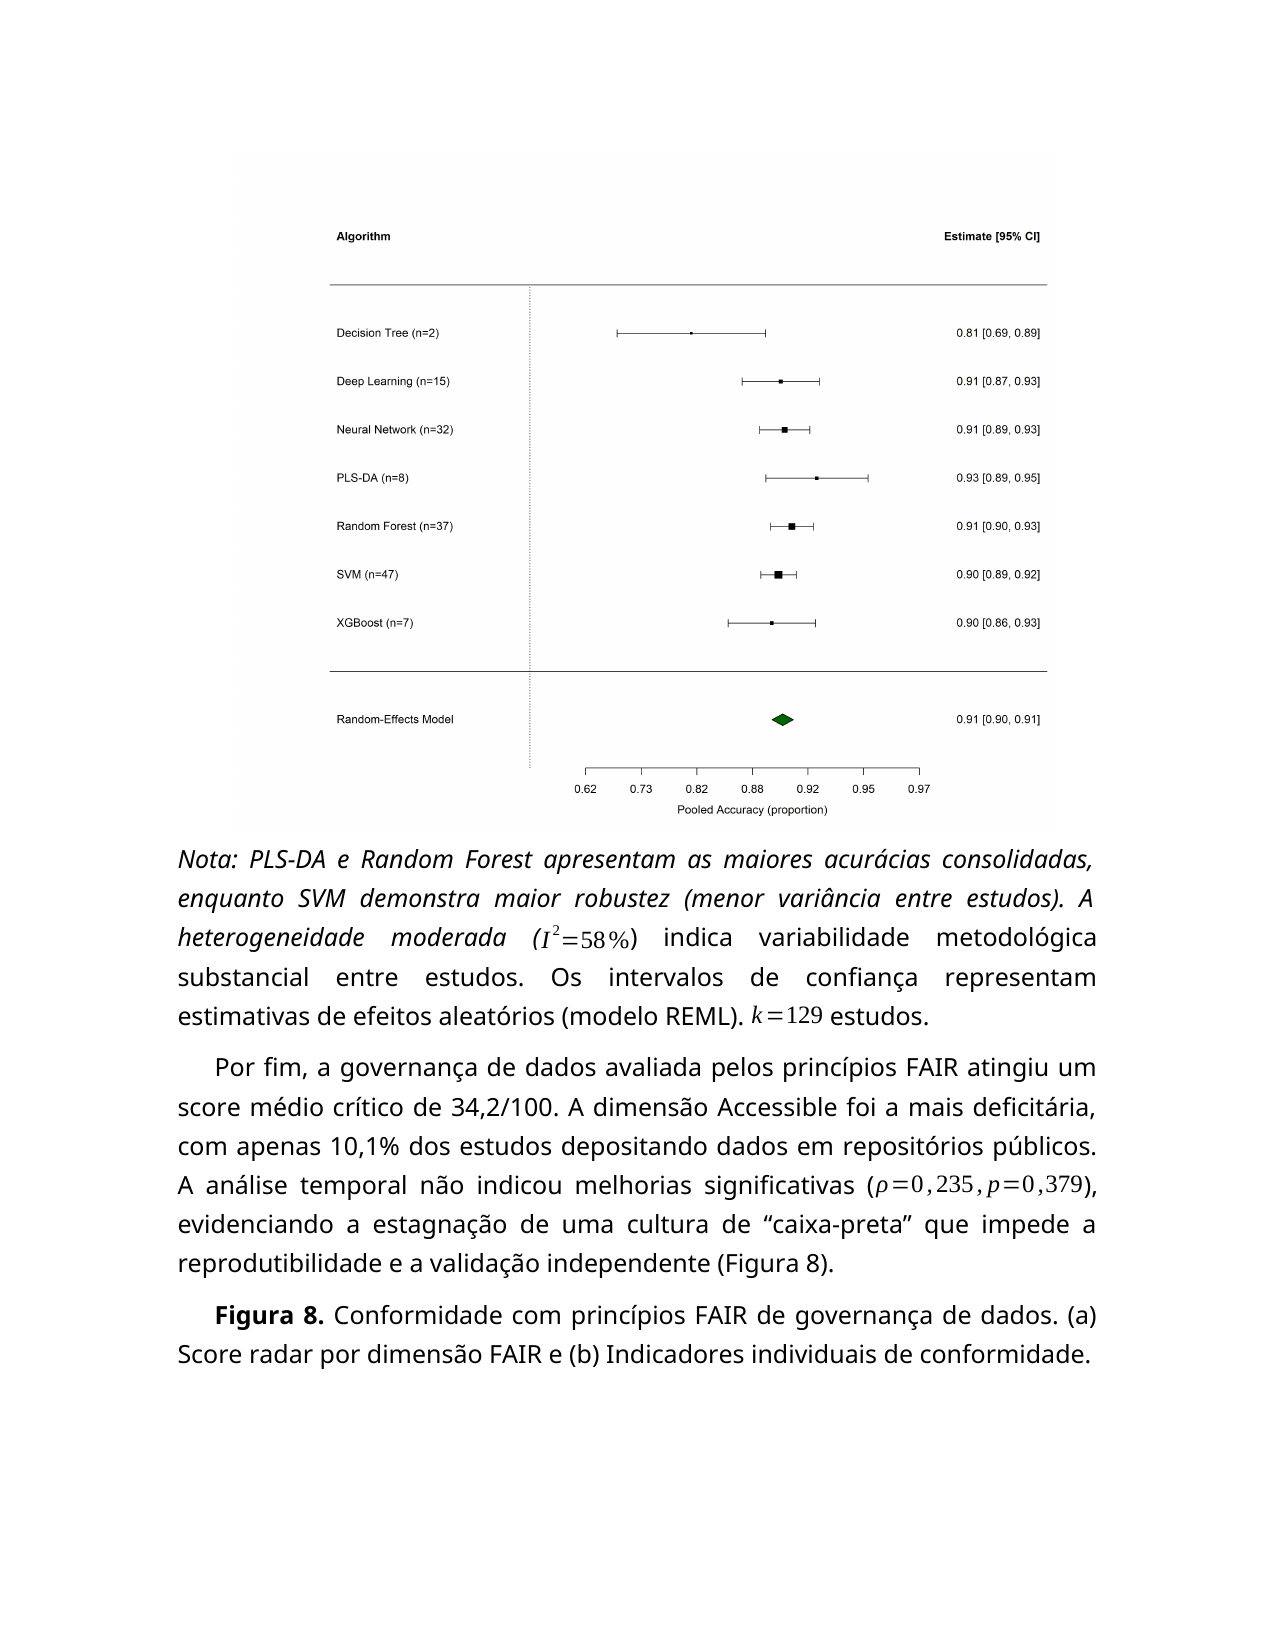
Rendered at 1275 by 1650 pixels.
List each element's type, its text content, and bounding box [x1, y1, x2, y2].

picture [233, 147, 1060, 837]
text Figura 8. Conformidade com princípios FAIR de governança de dados. (a) Score radar por dimensão FAIR e (b) Indicadores individuais de conformidade. [177, 1298, 1098, 1371]
text Por fim, a governança de dados avaliada pelos princípios FAIR atingiu um score médio crítico de 34,2/100. A dimensão Accessible foi a mais deficitária, com apenas 10,1% dos estudos depositando dados em repositórios públicos. A análise temporal não indicou melhorias significativas (), evidenciando a estagnação de uma cultura de “caixa-preta” que impede a reprodutibilidade e a validação independente (Figura 8). [177, 1050, 1098, 1280]
